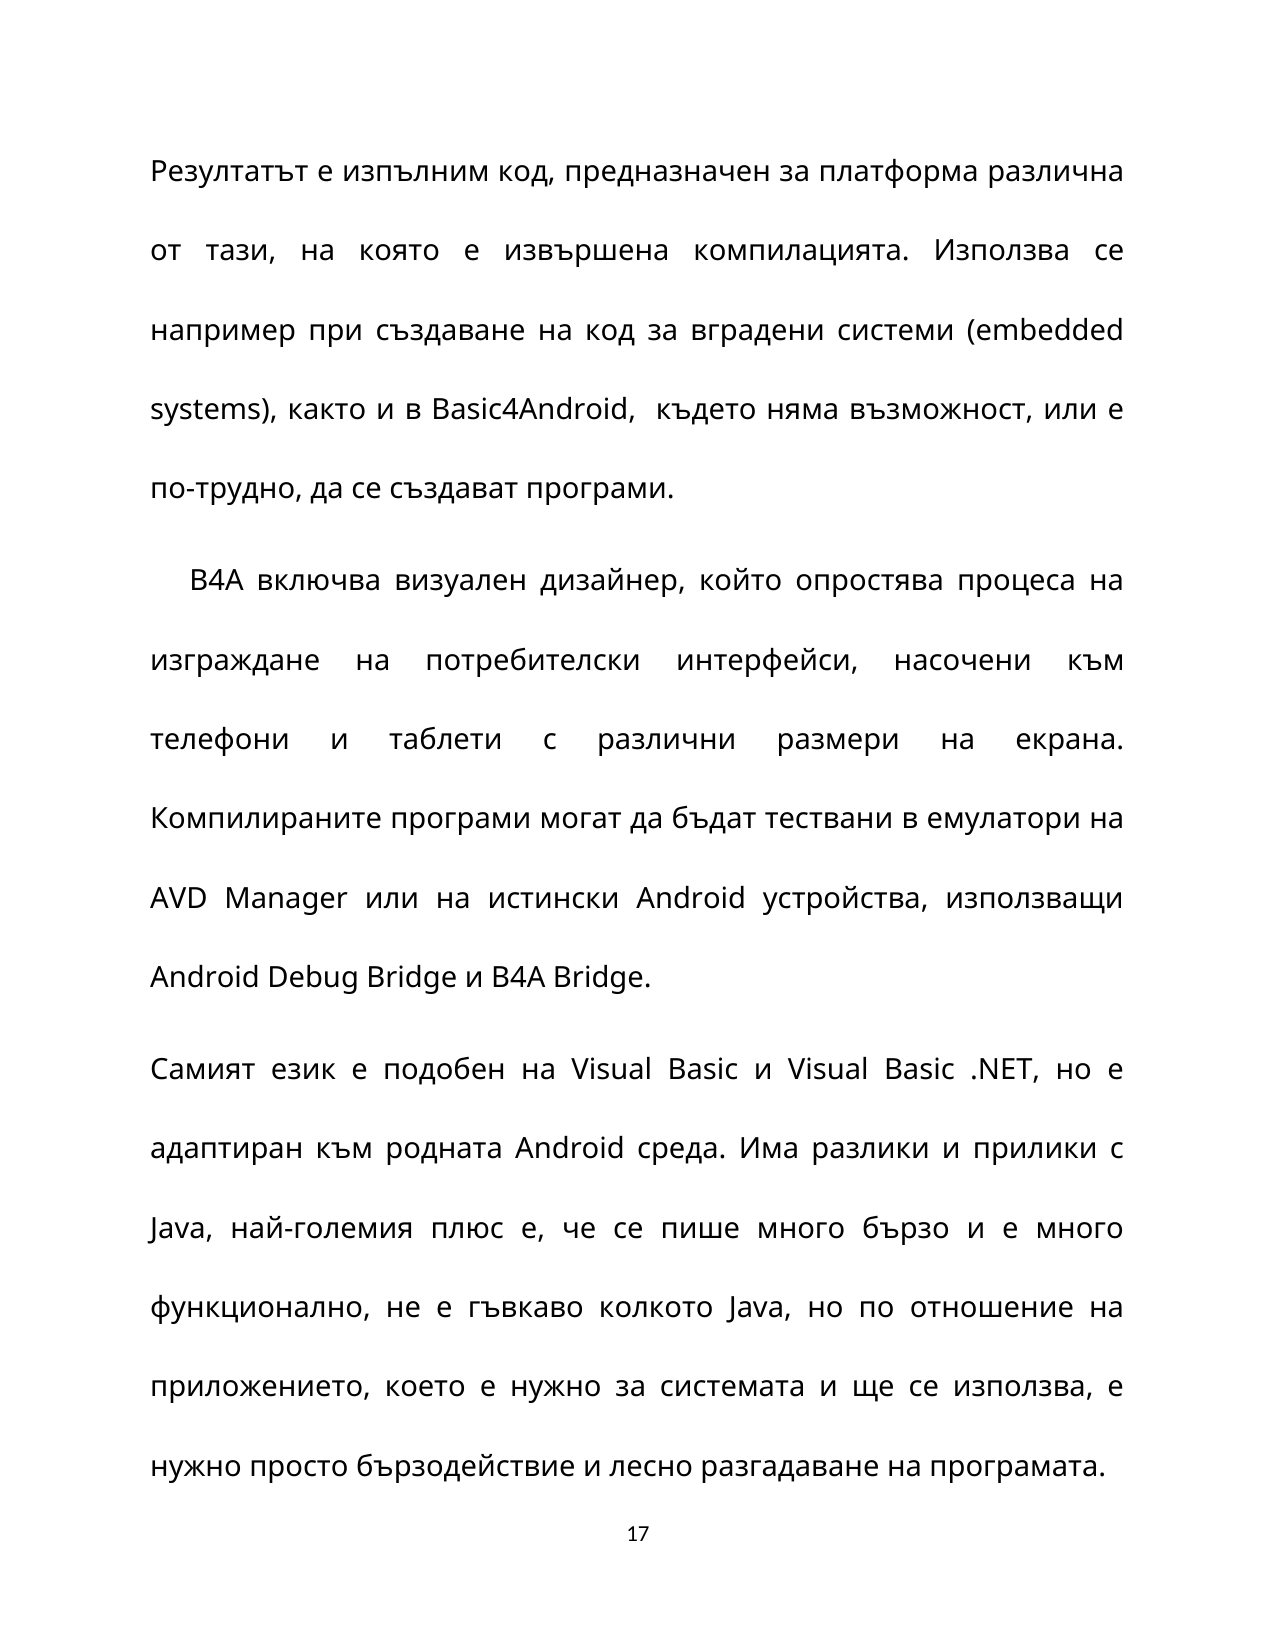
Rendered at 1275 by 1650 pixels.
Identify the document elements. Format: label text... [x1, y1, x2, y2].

text Резултатът е изпълним код, предназначен за платформа различна от тази, на която е извършена компилацията. Използва се например при създаване на код за вградени системи (embedded systems), както и в Basic4Android, където няма възможност, или е по-трудно, да се създават програми. [150, 150, 1125, 507]
text B4A включва визуален дизайнер, който опростява процеса на изграждане на потребителски интерфейси, насочени към телефони и таблети с различни размери на екрана. Компилираните програми могат да бъдат тествани в емулатори на AVD Manager или на истински Android устройства, използващи Android Debug Bridge и B4A Bridge. [150, 559, 1125, 996]
text Самият език е подобен на Visual Basic и Visual Basic .NET, но е адаптиран към родната Android среда. Има разлики и прилики с Java, най-големия плюс е, че се пише много бързо и е много функционално, не е гъвкаво колкото Java, но по отношение на приложението, което е нужно за системата и ще се използва, е нужно просто бързодействие и лесно разгадаване на програмата. [150, 1048, 1125, 1485]
